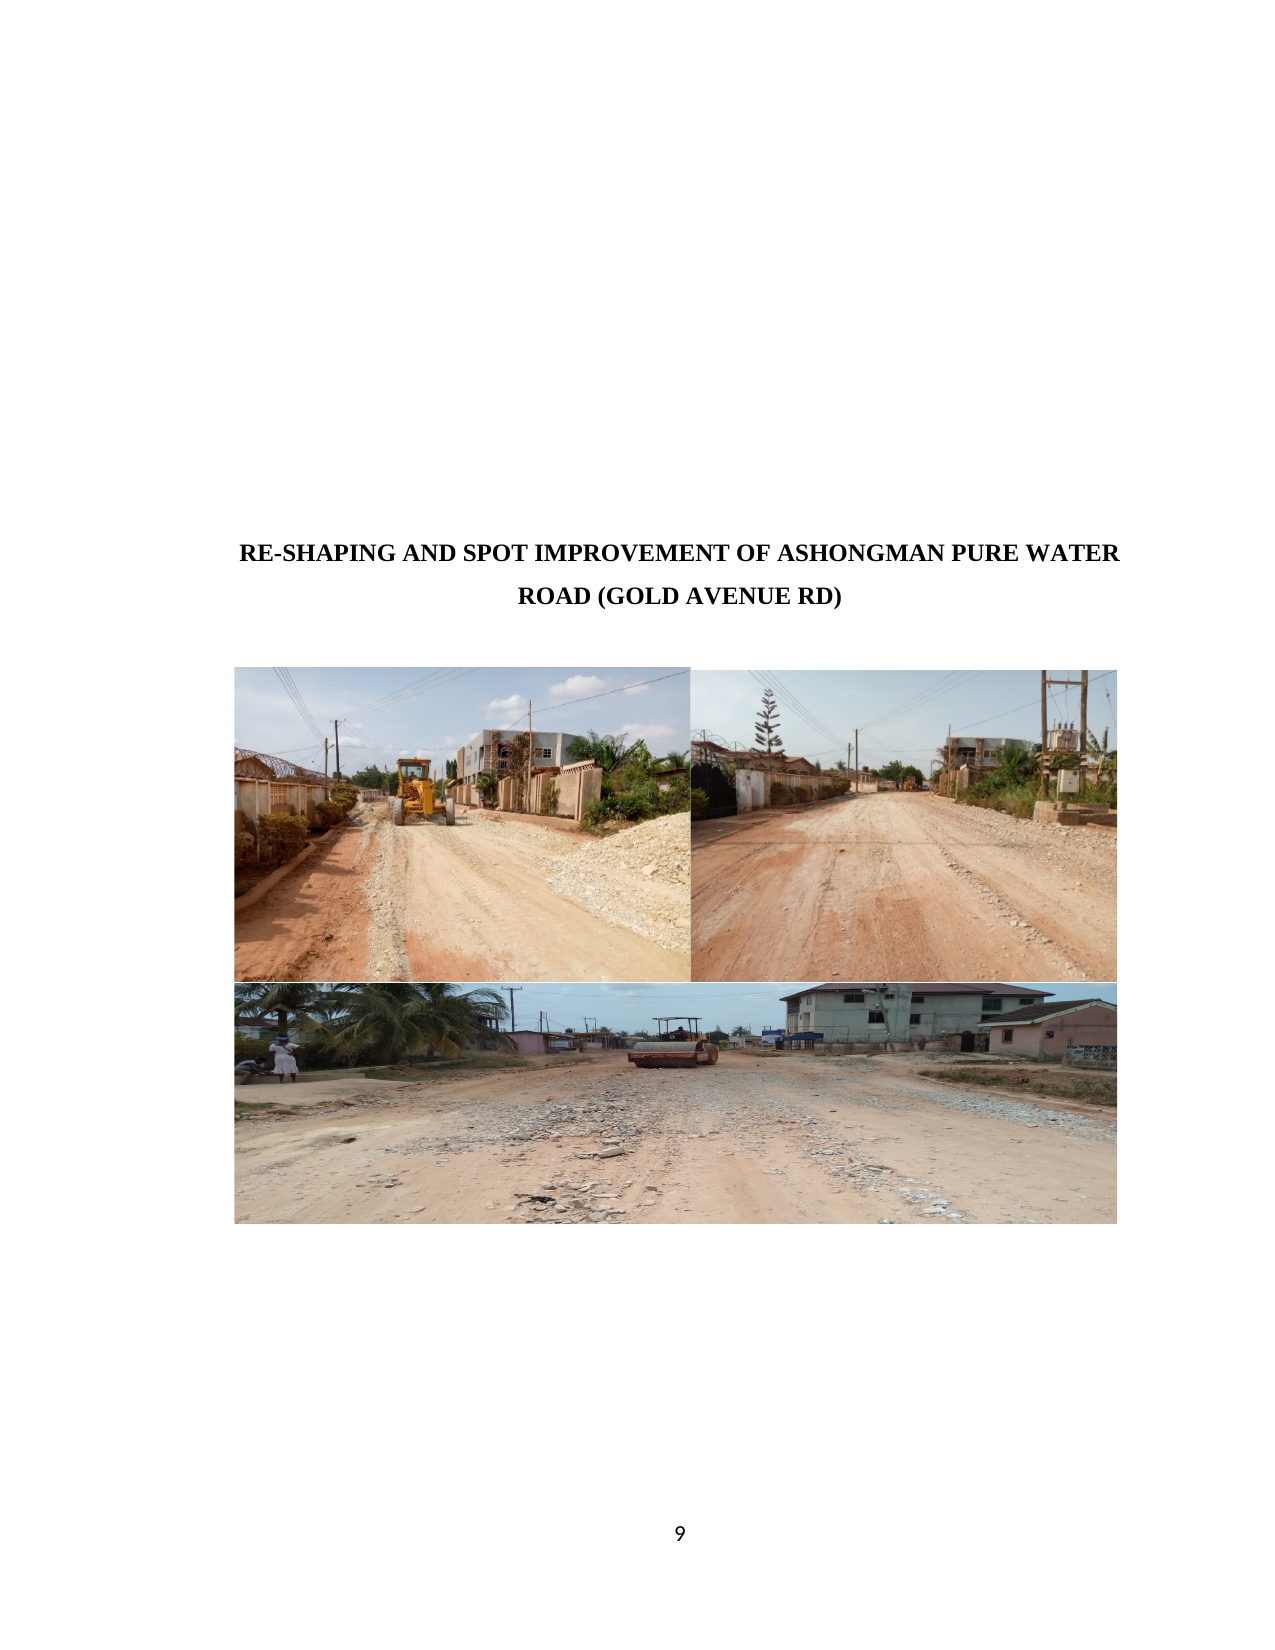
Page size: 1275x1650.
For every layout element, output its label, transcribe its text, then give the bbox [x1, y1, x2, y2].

text RE-SHAPING AND SPOT IMPROVEMENT OF ASHONGMAN PURE WATER ROAD (GOLD AVENUE RD) [234, 538, 1125, 610]
picture [234, 667, 1118, 982]
picture [234, 983, 1118, 1224]
